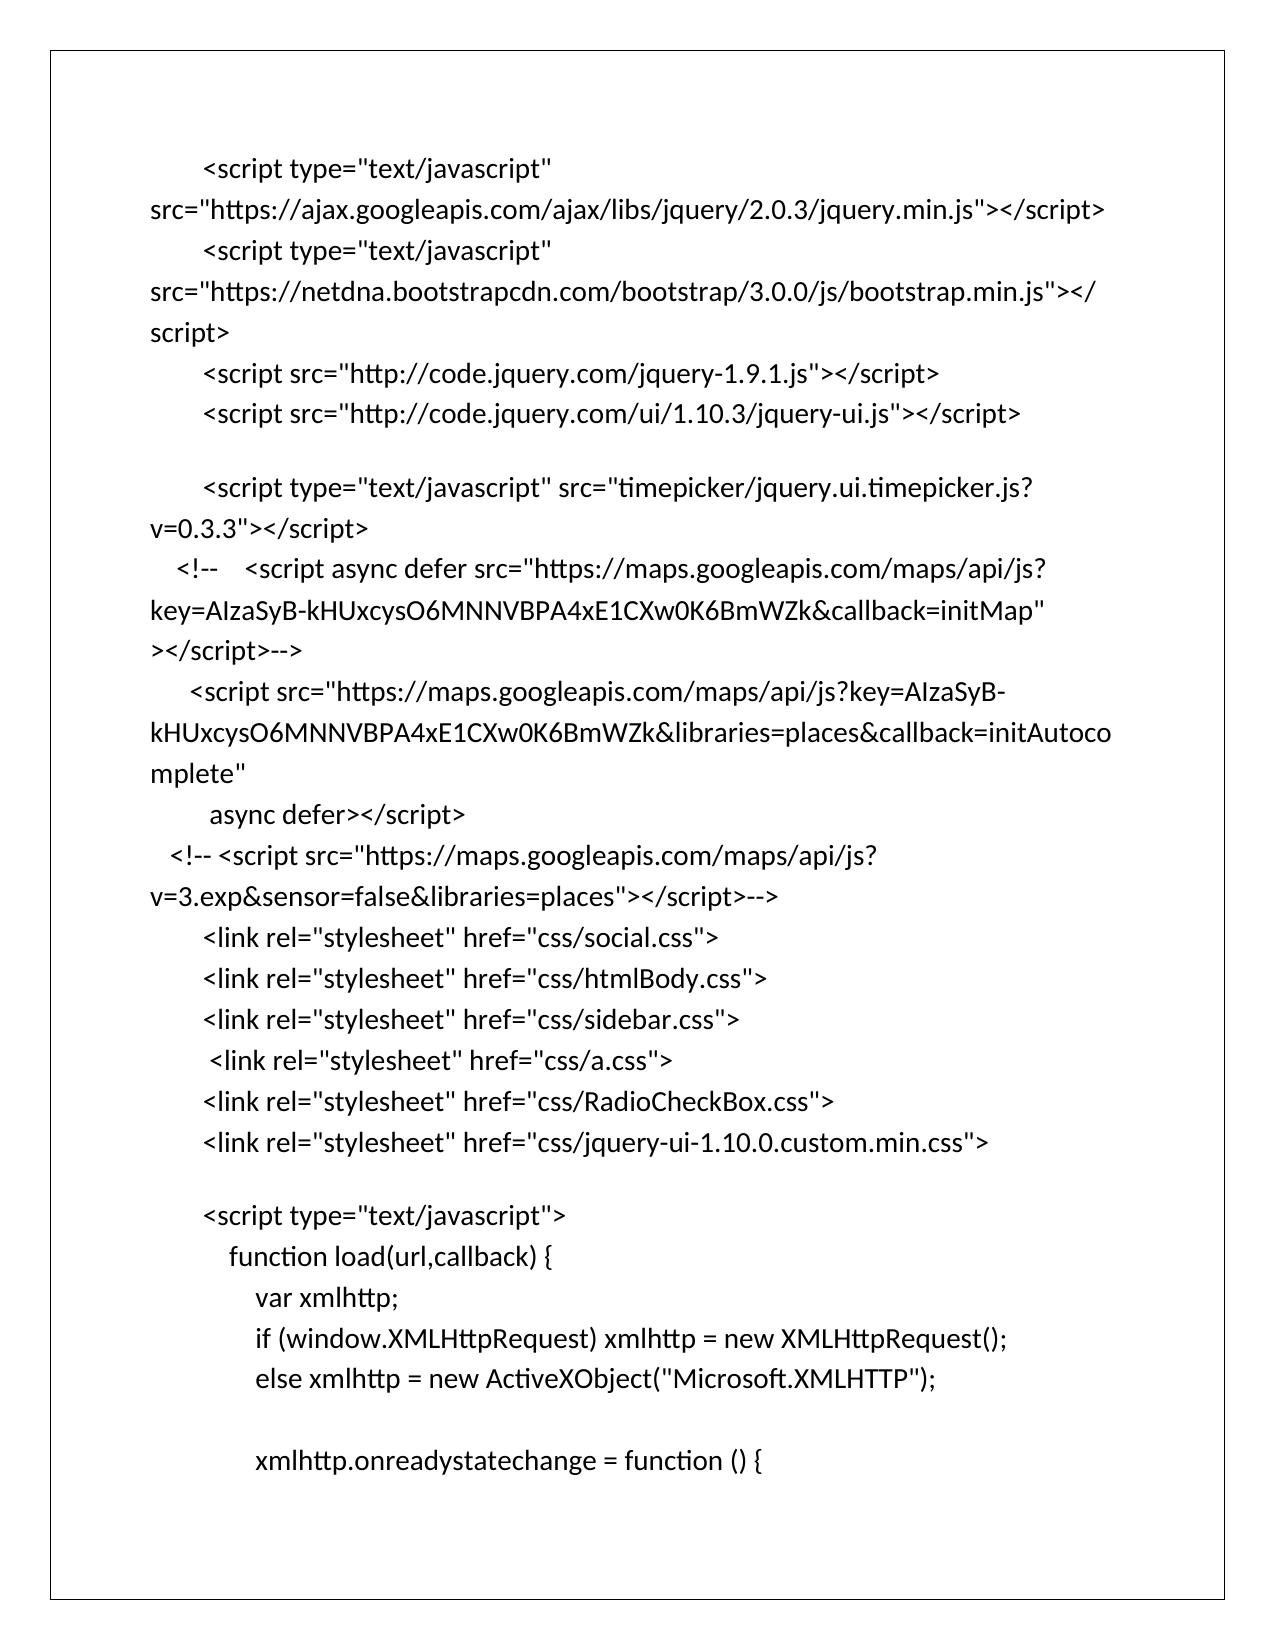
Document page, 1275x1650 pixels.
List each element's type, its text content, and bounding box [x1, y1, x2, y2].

text async defer></script> [150, 796, 1125, 832]
text <script type="text/javascript" src="https://netdna.bootstrapcdn.com/bootstrap/3.0.0/js/bootstrap.min.js"></script> [150, 232, 1125, 349]
text <link rel="stylesheet" href="css/a.css"> [150, 1042, 1125, 1077]
text <link rel="stylesheet" href="css/RadioCheckBox.css"> [150, 1083, 1125, 1118]
text <script type="text/javascript" src="https://ajax.googleapis.com/ajax/libs/jquery/2.0.3/jquery.min.js"></script> [150, 150, 1125, 227]
text var xmlhttp; [150, 1279, 1125, 1314]
text <link rel="stylesheet" href="css/sidebar.css"> [150, 1001, 1125, 1037]
text <script type="text/javascript"> [150, 1197, 1125, 1232]
text <!-- <script src="https://maps.googleapis.com/maps/api/js?v=3.exp&sensor=false&libraries=places"></script>--> [150, 837, 1125, 914]
text <script src="https://maps.googleapis.com/maps/api/js?key=AIzaSyB-kHUxcysO6MNNVBPA4xE1CXw0K6BmWZk&libraries=places&callback=initAutocomplete" [150, 673, 1125, 791]
text xmlhttp.onreadystatechange = function () { [150, 1442, 1125, 1478]
text else xmlhttp = new ActiveXObject("Microsoft.XMLHTTP"); [150, 1361, 1125, 1396]
text if (window.XMLHttpRequest) xmlhttp = new XMLHttpRequest(); [150, 1320, 1125, 1355]
text <link rel="stylesheet" href="css/htmlBody.css"> [150, 960, 1125, 996]
text <script type="text/javascript" src="timepicker/jquery.ui.timepicker.js?v=0.3.3"></script> [150, 469, 1125, 545]
text function load(url,callback) { [150, 1238, 1125, 1273]
text <script src="http://code.jquery.com/jquery-1.9.1.js"></script> [150, 355, 1125, 390]
text <link rel="stylesheet" href="css/jquery-ui-1.10.0.custom.min.css"> [150, 1124, 1125, 1159]
text <link rel="stylesheet" href="css/social.css"> [150, 919, 1125, 955]
text <script src="http://code.jquery.com/ui/1.10.3/jquery-ui.js"></script> [150, 396, 1125, 431]
text <!-- <script async defer src="https://maps.googleapis.com/maps/api/js?key=AIzaSyB-kHUxcysO6MNNVBPA4xE1CXw0K6BmWZk&callback=initMap" ></script>--> [150, 551, 1125, 668]
